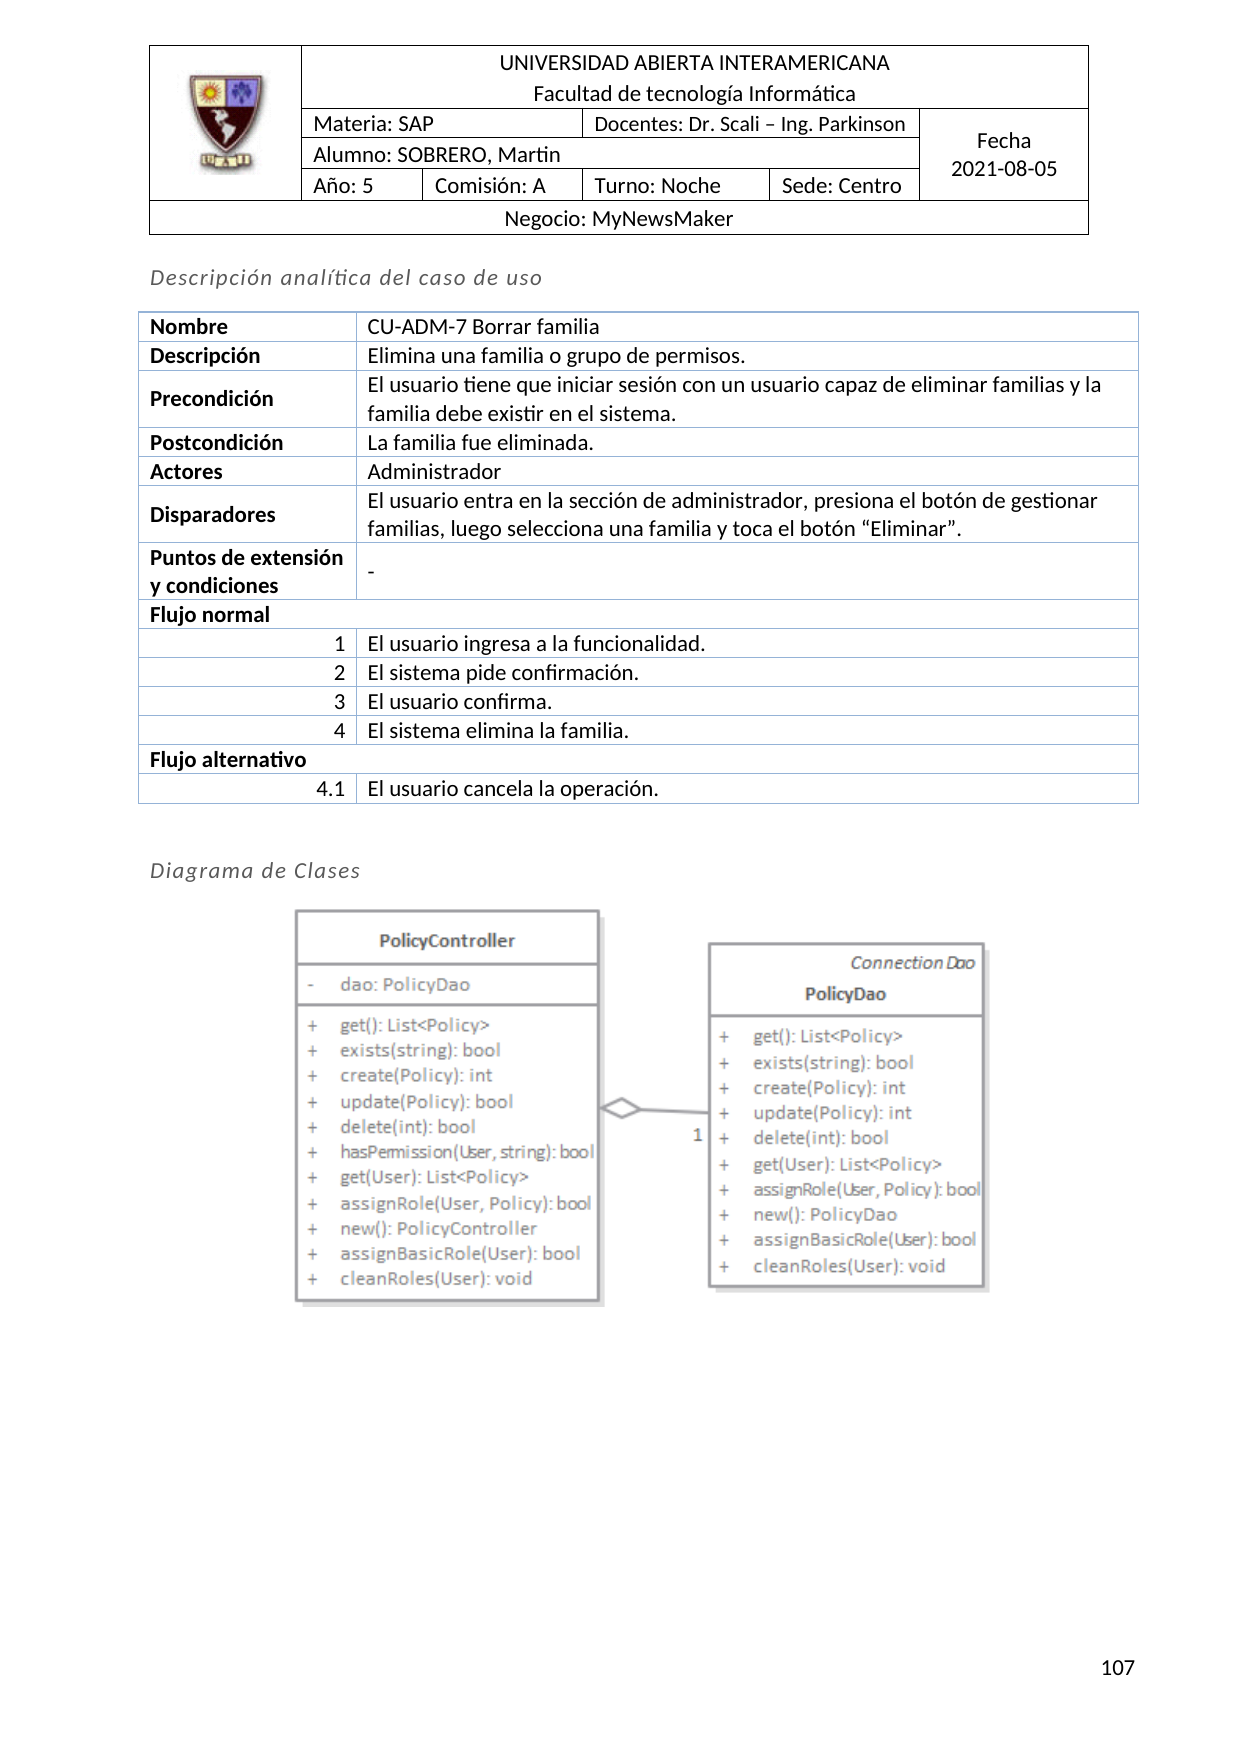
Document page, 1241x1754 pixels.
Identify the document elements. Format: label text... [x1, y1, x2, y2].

table_cell - [357, 543, 1138, 599]
table_cell La familia fue eliminada. [357, 428, 1138, 456]
table_cell 4.1 [139, 774, 356, 802]
table_cell Puntos de extensión y condiciones [139, 543, 356, 599]
table_cell Disparadores [139, 486, 356, 542]
table_cell 2 [139, 658, 356, 686]
table_cell Descripción [139, 342, 356, 369]
table_header Nombre [139, 313, 356, 341]
table_cell El usuario tiene que iniciar sesión con un usuario capaz de eliminar familias y la familia debe existir en el sistema. [357, 371, 1138, 427]
table_cell Actores [139, 457, 356, 485]
picture [292, 905, 993, 1307]
table_header CU-ADM-7 Borrar familia [357, 313, 1138, 341]
table_cell Precondición [139, 371, 356, 427]
subtitle Descripción analítica del caso de uso [150, 263, 1135, 291]
picture [175, 67, 276, 180]
table_cell El usuario cancela la operación. [357, 774, 1138, 802]
table_cell El sistema pide confirmación. [357, 658, 1138, 686]
table_cell 4 [139, 716, 356, 744]
table_cell Administrador [357, 457, 1138, 485]
subtitle Diagrama de Clases [150, 856, 1135, 884]
table_cell Flujo normal [139, 600, 1138, 628]
table_cell El usuario confirma. [357, 687, 1138, 715]
table_cell El usuario ingresa a la funcionalidad. [357, 629, 1138, 657]
table_cell Elimina una familia o grupo de permisos. [357, 342, 1138, 369]
table_cell 3 [139, 687, 356, 715]
table_cell Postcondición [139, 428, 356, 456]
table_cell El sistema elimina la familia. [357, 716, 1138, 744]
table_cell El usuario entra en la sección de administrador, presiona el botón de gestionar familias, luego selecciona una familia y toca el botón “Eliminar”. [357, 486, 1138, 542]
table_cell Flujo alternativo [139, 745, 1138, 773]
table_cell 1 [139, 629, 356, 657]
